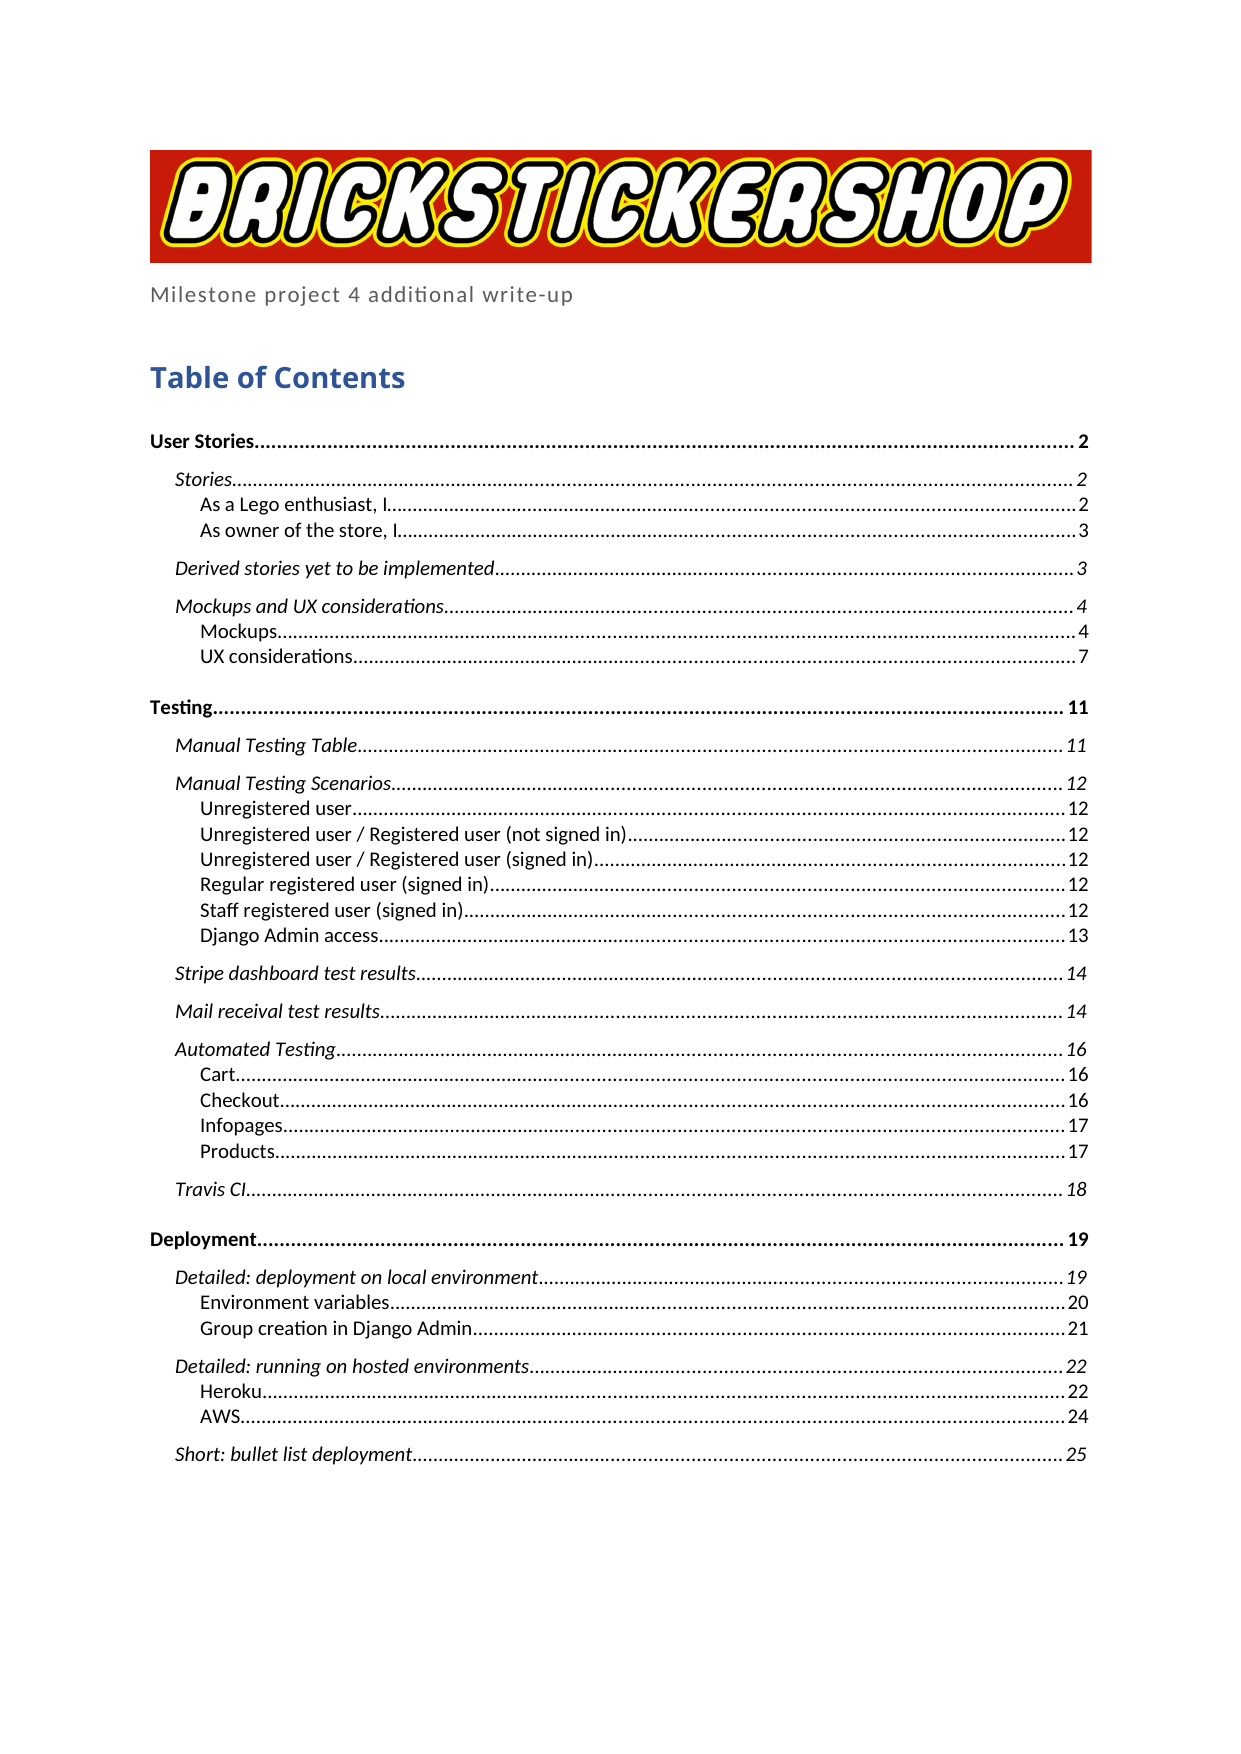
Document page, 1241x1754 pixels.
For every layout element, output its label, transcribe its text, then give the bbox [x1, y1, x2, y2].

picture [150, 150, 1092, 263]
subtitle Milestone project 4 additional write-up [150, 280, 1090, 308]
